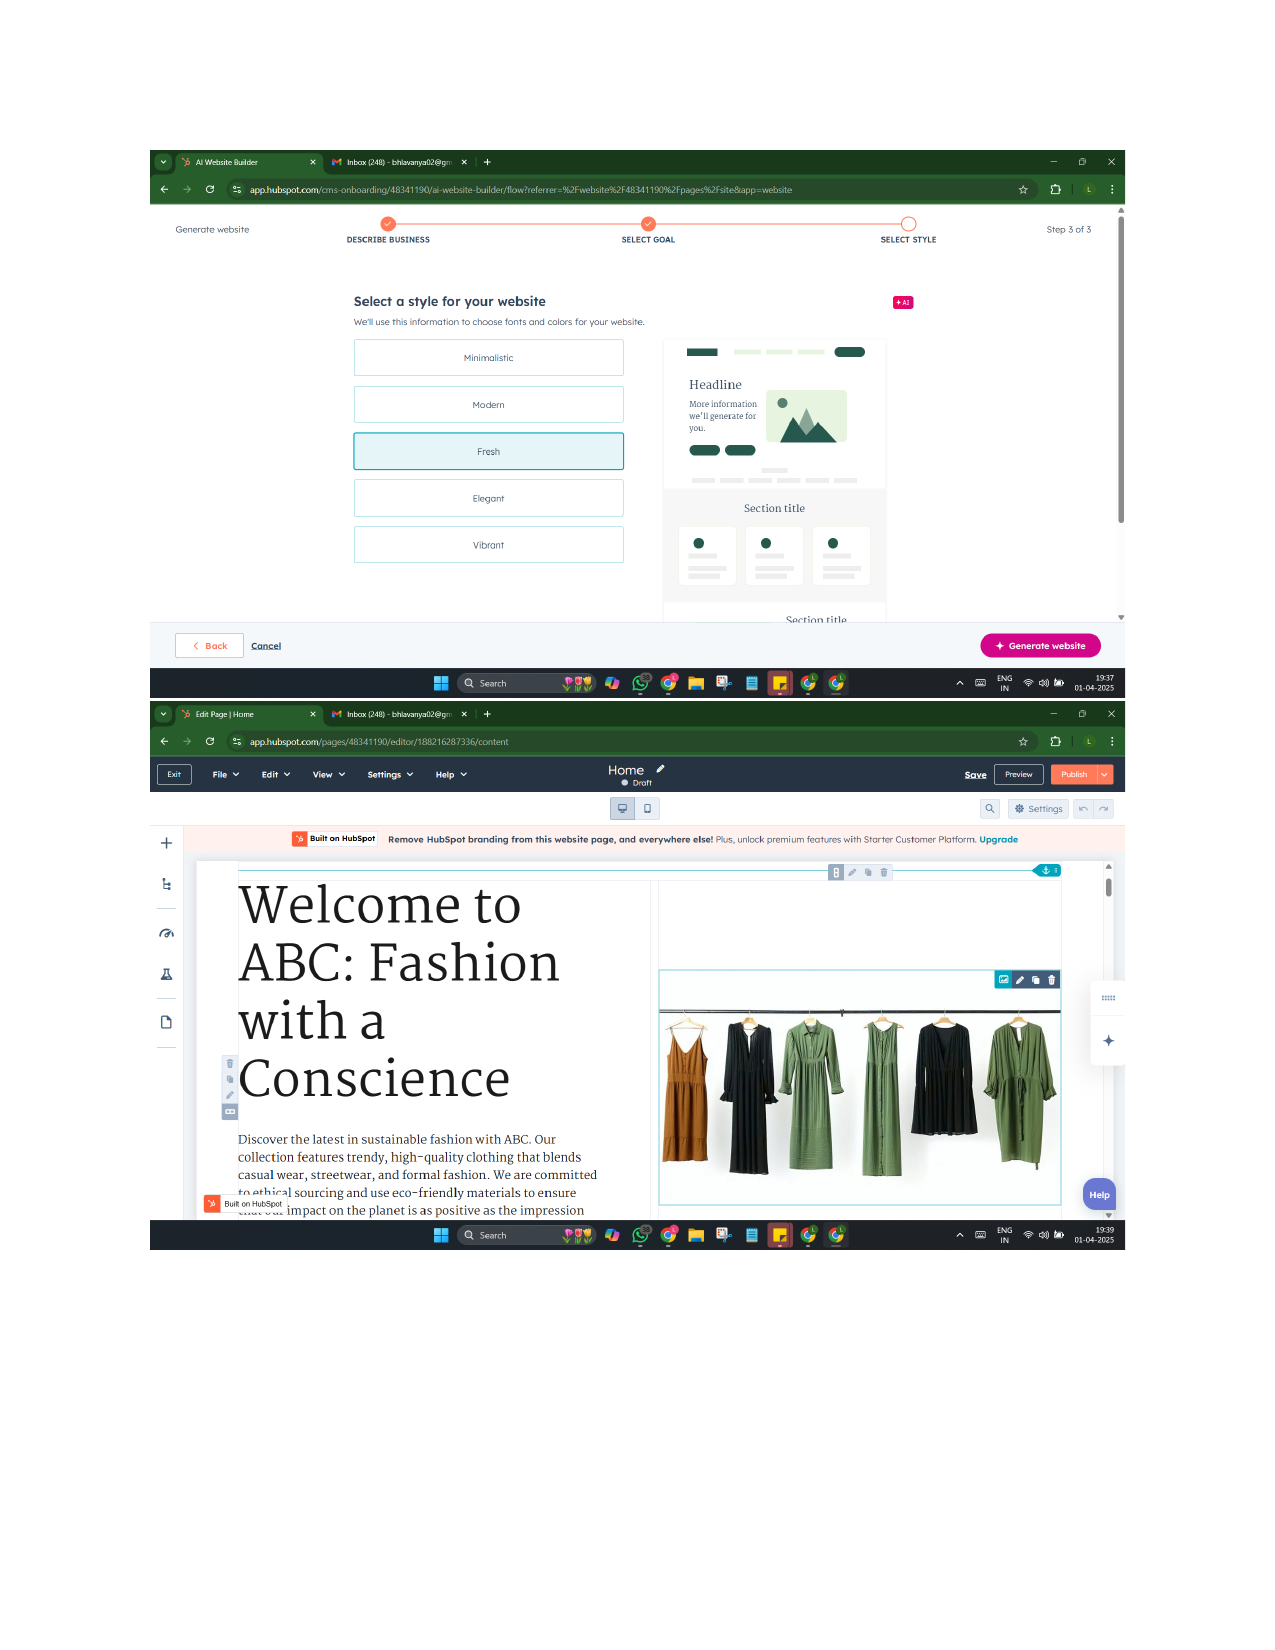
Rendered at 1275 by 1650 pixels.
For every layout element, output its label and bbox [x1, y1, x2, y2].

picture [150, 150, 1125, 698]
picture [150, 701, 1125, 1250]
